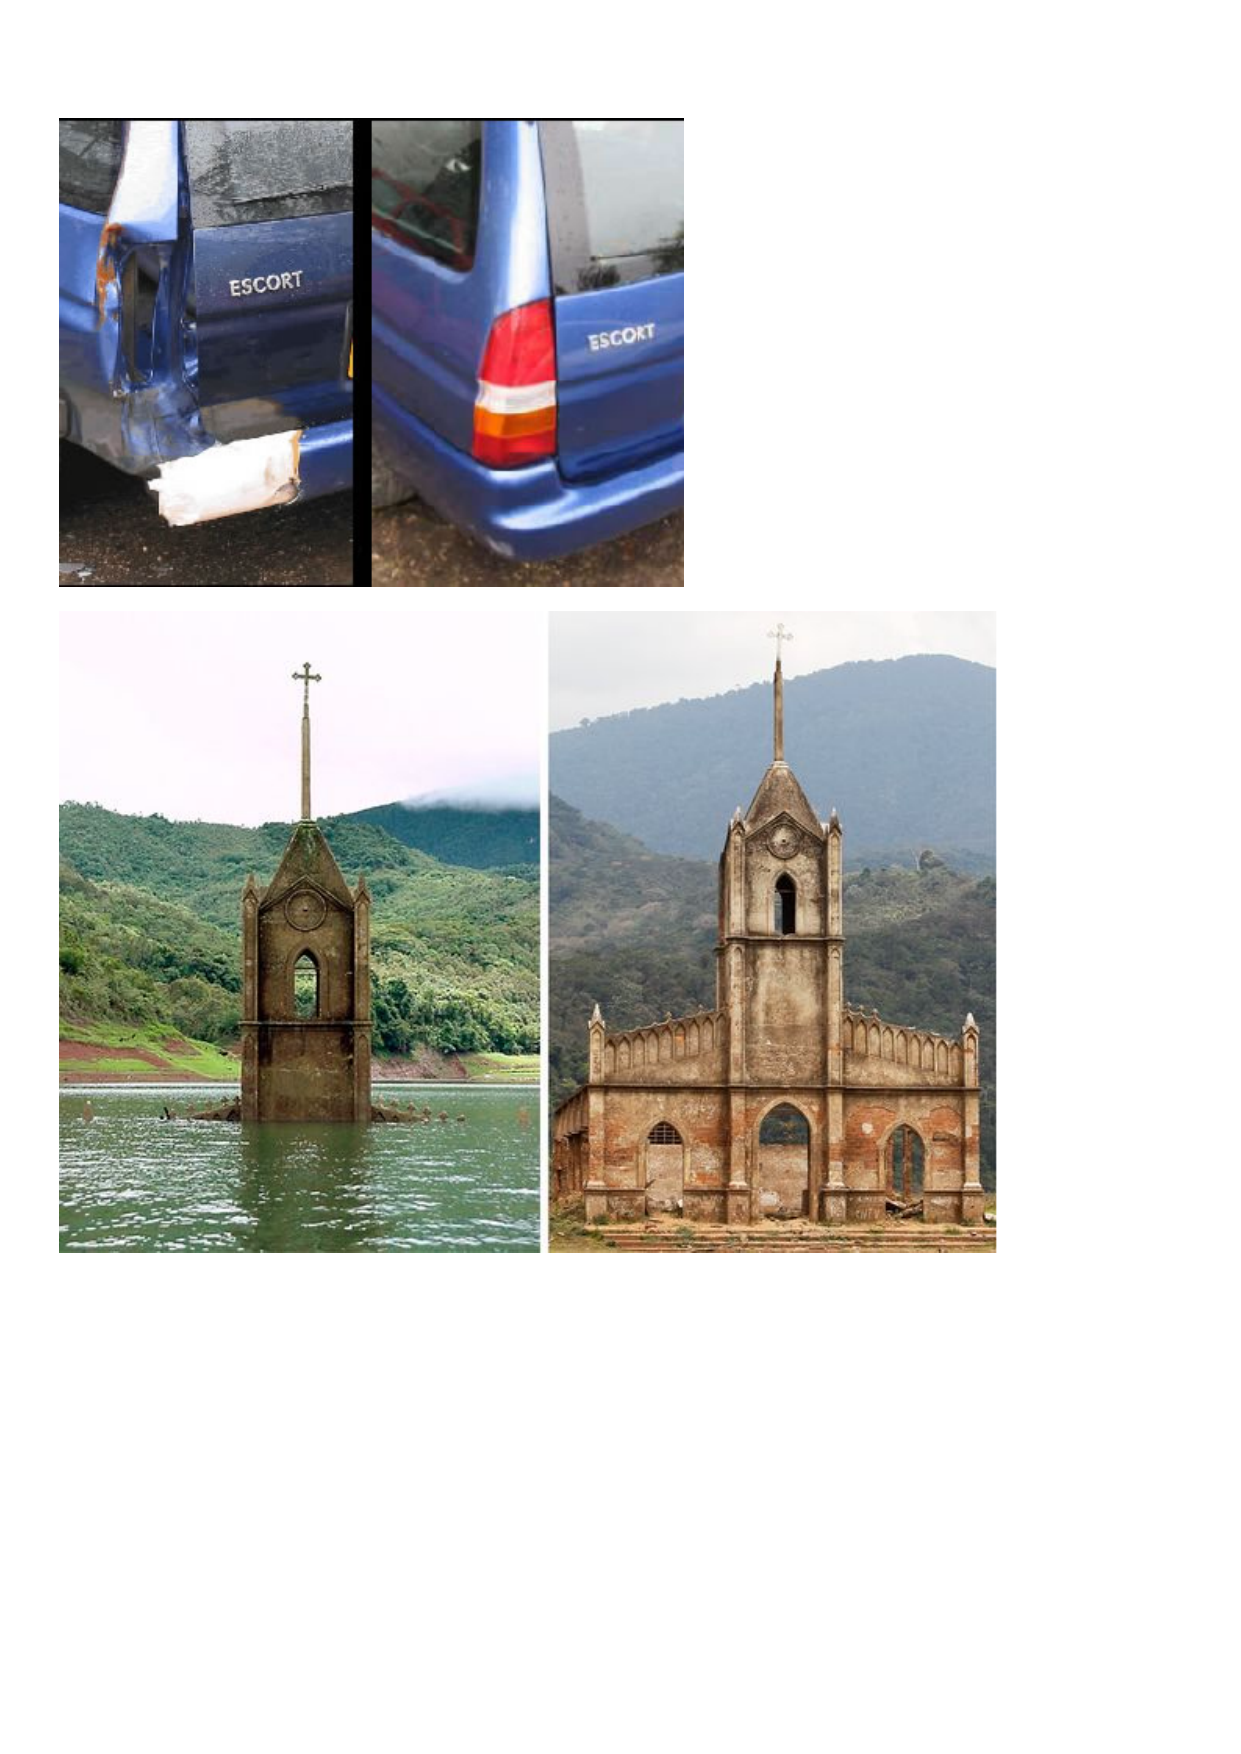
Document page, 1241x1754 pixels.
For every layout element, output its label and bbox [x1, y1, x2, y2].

picture [59, 611, 997, 1253]
picture [59, 118, 684, 587]
